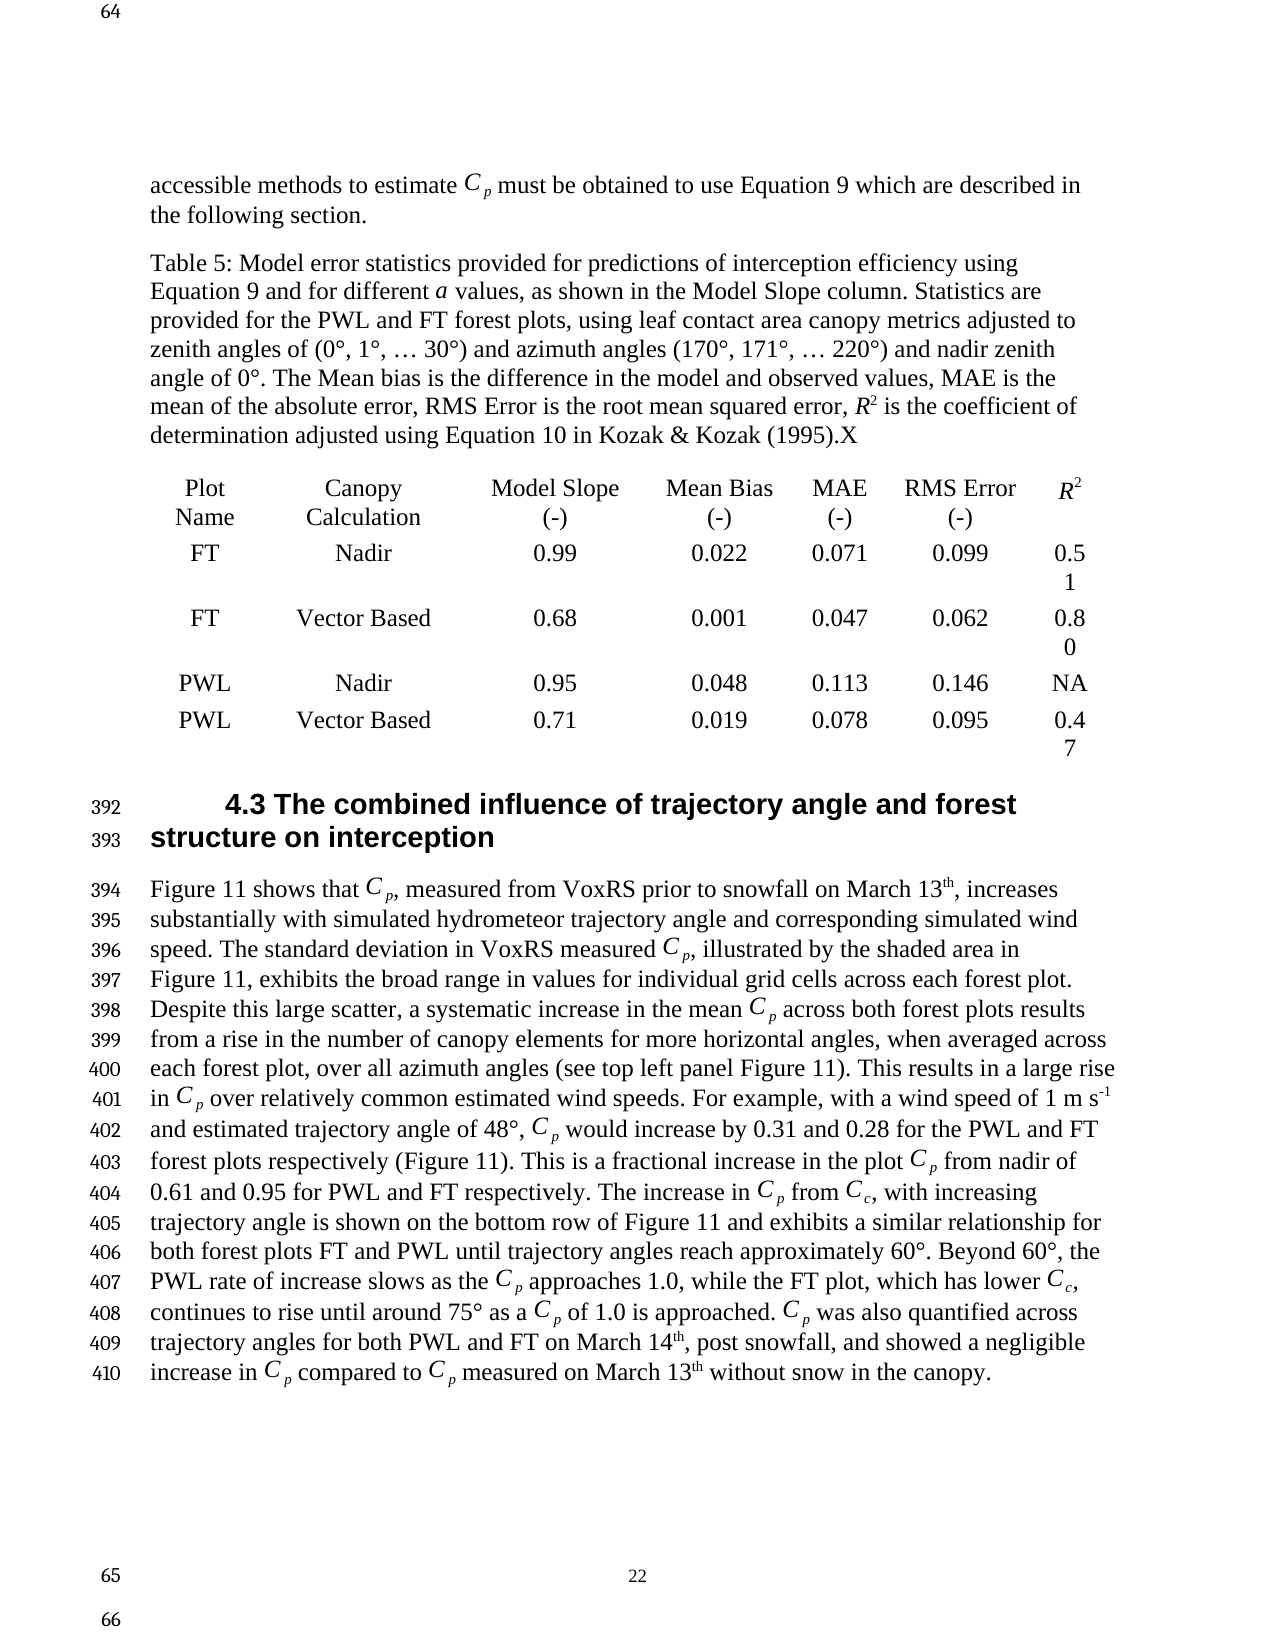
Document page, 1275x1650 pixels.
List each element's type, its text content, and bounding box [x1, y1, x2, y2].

text Figure 11 shows that , measured from VoxRS prior to snowfall on March 13th, increases substantially with simulated hydrometeor trajectory angle and corresponding simulated wind speed. The standard deviation in VoxRS measured , illustrated by the shaded area in Figure 11, exhibits the broad range in values for individual grid cells across each forest plot. Despite this large scatter, a systematic increase in the mean across both forest plots results from a rise in the number of canopy elements for more horizontal angles, when averaged across each forest plot, over all azimuth angles (see top left panel Figure 11). This results in a large rise in over relatively common estimated wind speeds. For example, with a wind speed of 1 m s-1 and estimated trajectory angle of 48°, would increase by 0.31 and 0.28 for the PWL and FT forest plots respectively (Figure 11). This is a fractional increase in the plot from nadir of 0.61 and 0.95 for PWL and FT respectively. The increase in from , with increasing trajectory angle is shown on the bottom row of Figure 11 and exhibits a similar relationship for both forest plots FT and PWL until trajectory angles reach approximately 60°. Beyond 60°, the PWL rate of increase slows as the approaches 1.0, while the FT plot, which has lower , continues to rise until around 75° as a of 1.0 is approached. was also quantified across trajectory angles for both PWL and FT on March 14th, post snowfall, and showed a negligible increase in compared to measured on March 13th without snow in the canopy. [150, 873, 1125, 1387]
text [150, 169, 1102, 229]
subtitle 4.3 The combined influence of trajectory angle and forest structure on interception [150, 787, 1125, 854]
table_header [139, 150, 1114, 766]
